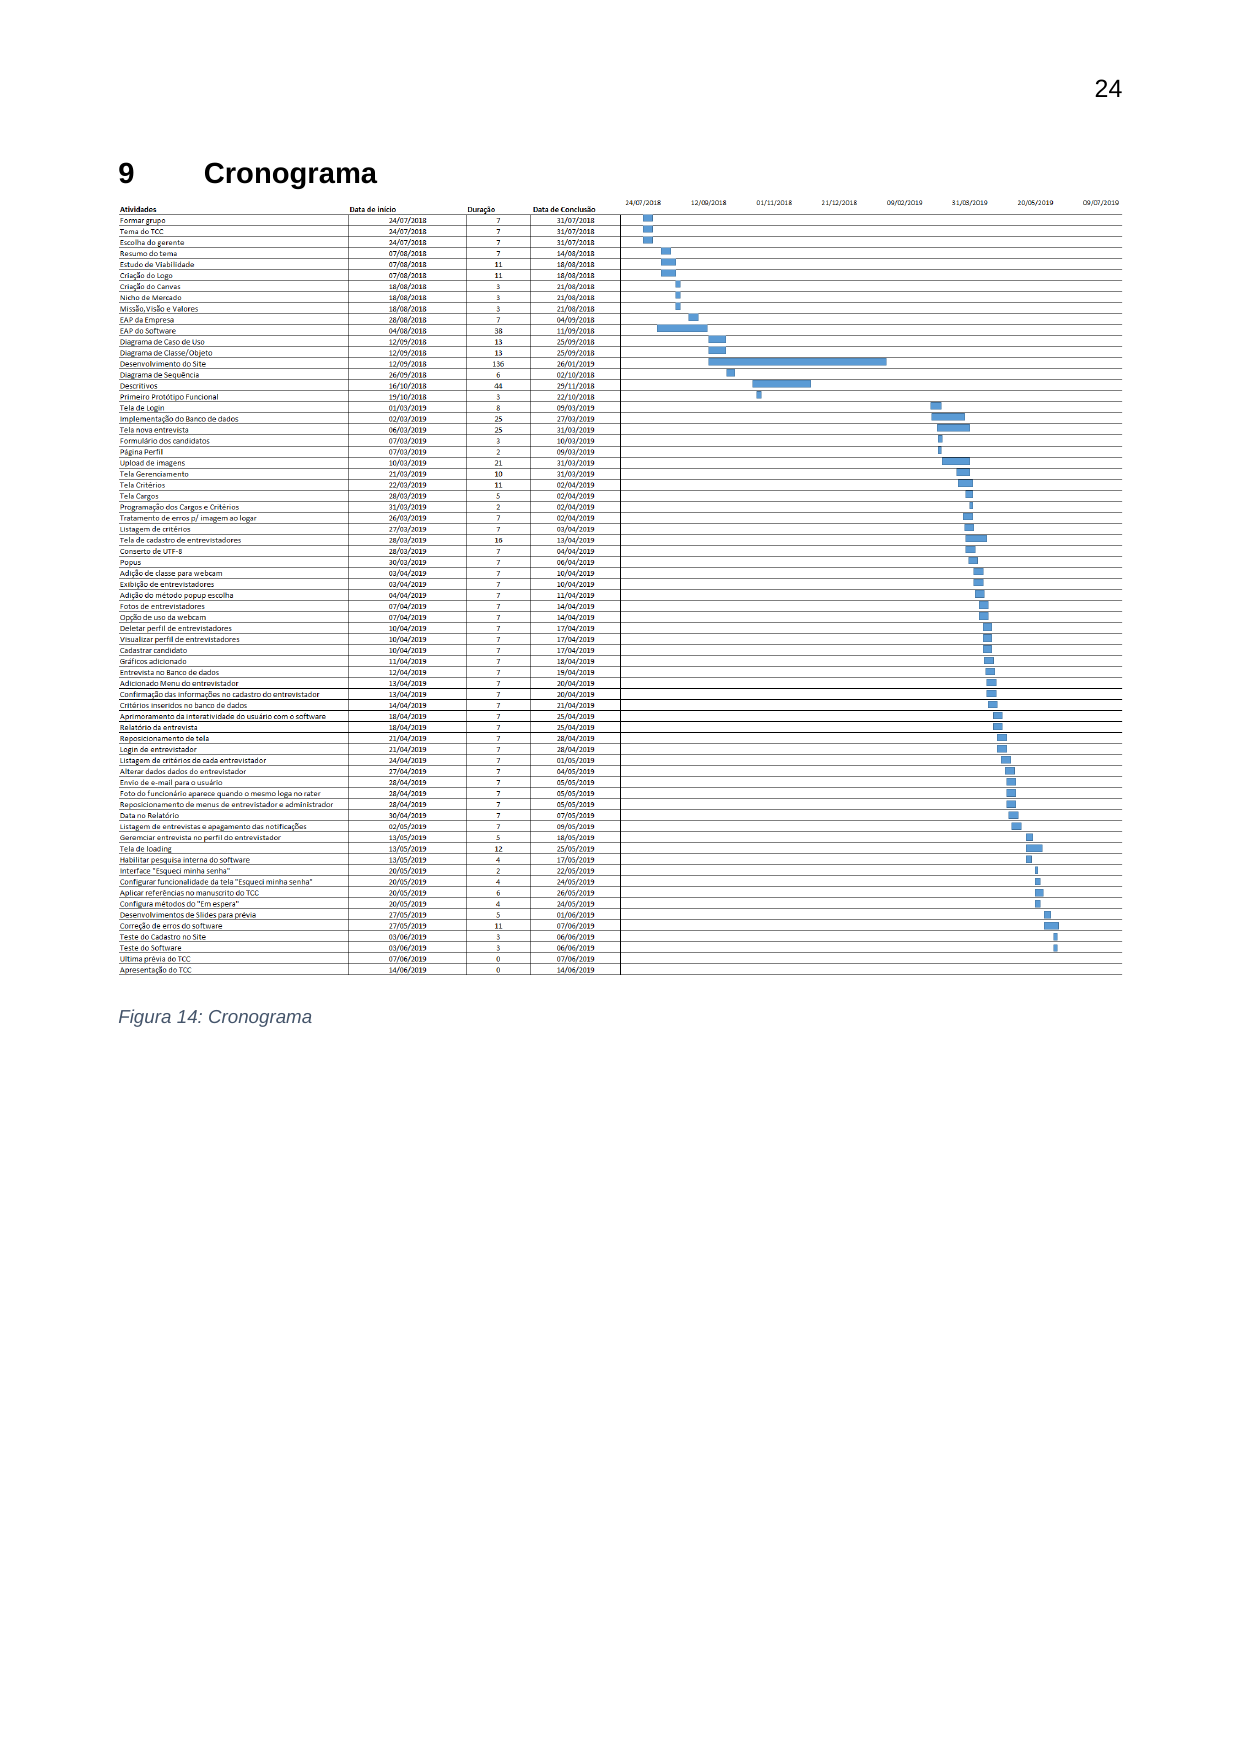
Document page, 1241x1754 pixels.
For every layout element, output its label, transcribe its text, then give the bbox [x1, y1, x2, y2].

picture [118, 192, 1123, 975]
subtitle Cronograma [118, 156, 1122, 190]
